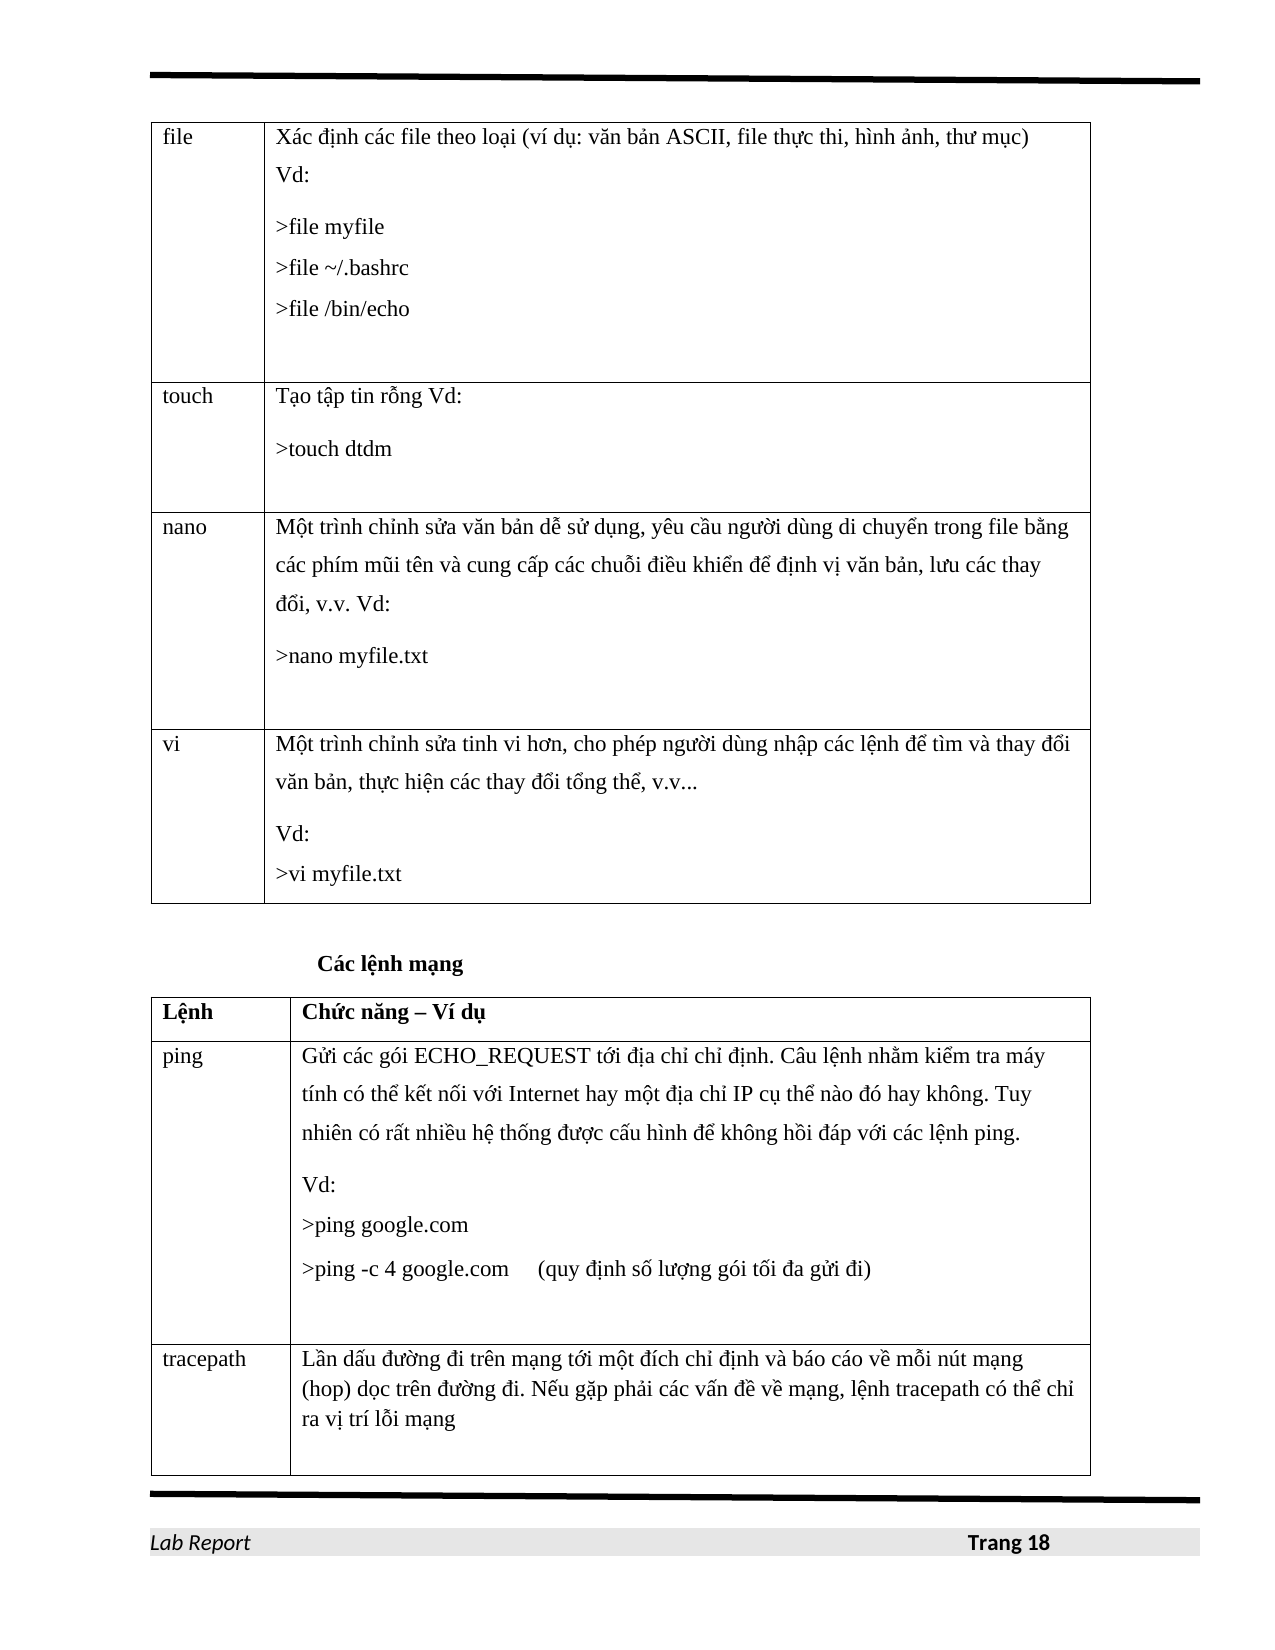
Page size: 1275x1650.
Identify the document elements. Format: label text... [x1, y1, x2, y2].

table_cell Lần dấu đường đi trên mạng tới một đích chỉ định và báo cáo về mỗi nút mạng (hop) dọc trên đường đi. Nếu gặp phải các vấn đề về mạng, lệnh tracepath có thể chỉ ra vị trí lỗi mạng [291, 1345, 1090, 1474]
table_cell tracepath [152, 1345, 290, 1474]
table_cell Tạo tập tin rỗng Vd: >touch dtdm [265, 383, 1090, 512]
text Các lệnh mạng [150, 950, 463, 976]
table_cell nano [152, 513, 264, 729]
table_header Chức năng – Ví dụ [291, 998, 1090, 1041]
table_cell vi [152, 730, 264, 902]
table_cell Xác định các file theo loại (ví dụ: văn bản ASCII, file thực thi, hình ảnh, thư mục) Vd: >file myfile >file ~/.bashrc >file /bin/echo [265, 123, 1090, 382]
table_cell Gửi các gói ECHO_REQUEST tới địa chỉ chỉ định. Câu lệnh nhằm kiểm tra máy tính có thể kết nối với Internet hay một địa chỉ IP cụ thể nào đó hay không. Tuy nhiên có rất nhiều hệ thống được cấu hình để không hồi đáp với các lệnh ping. Vd: >ping google.com >ping -c 4 google.com (quy định số lượng gói tối đa gửi đi) [291, 1042, 1090, 1344]
table_cell Một trình chỉnh sửa tinh vi hơn, cho phép người dùng nhập các lệnh để tìm và thay đổi văn bản, thực hiện các thay đổi tổng thể, v.v... Vd: >vi myfile.txt [265, 730, 1090, 902]
table_cell file [152, 123, 264, 382]
table_header Lệnh [152, 998, 290, 1041]
table_cell touch [152, 383, 264, 512]
table_cell ping [152, 1042, 290, 1344]
table_cell Một trình chỉnh sửa văn bản dễ sử dụng, yêu cầu người dùng di chuyển trong file bằng các phím mũi tên và cung cấp các chuỗi điều khiển để định vị văn bản, lưu các thay đổi, v.v. Vd: >nano myfile.txt [265, 513, 1090, 729]
